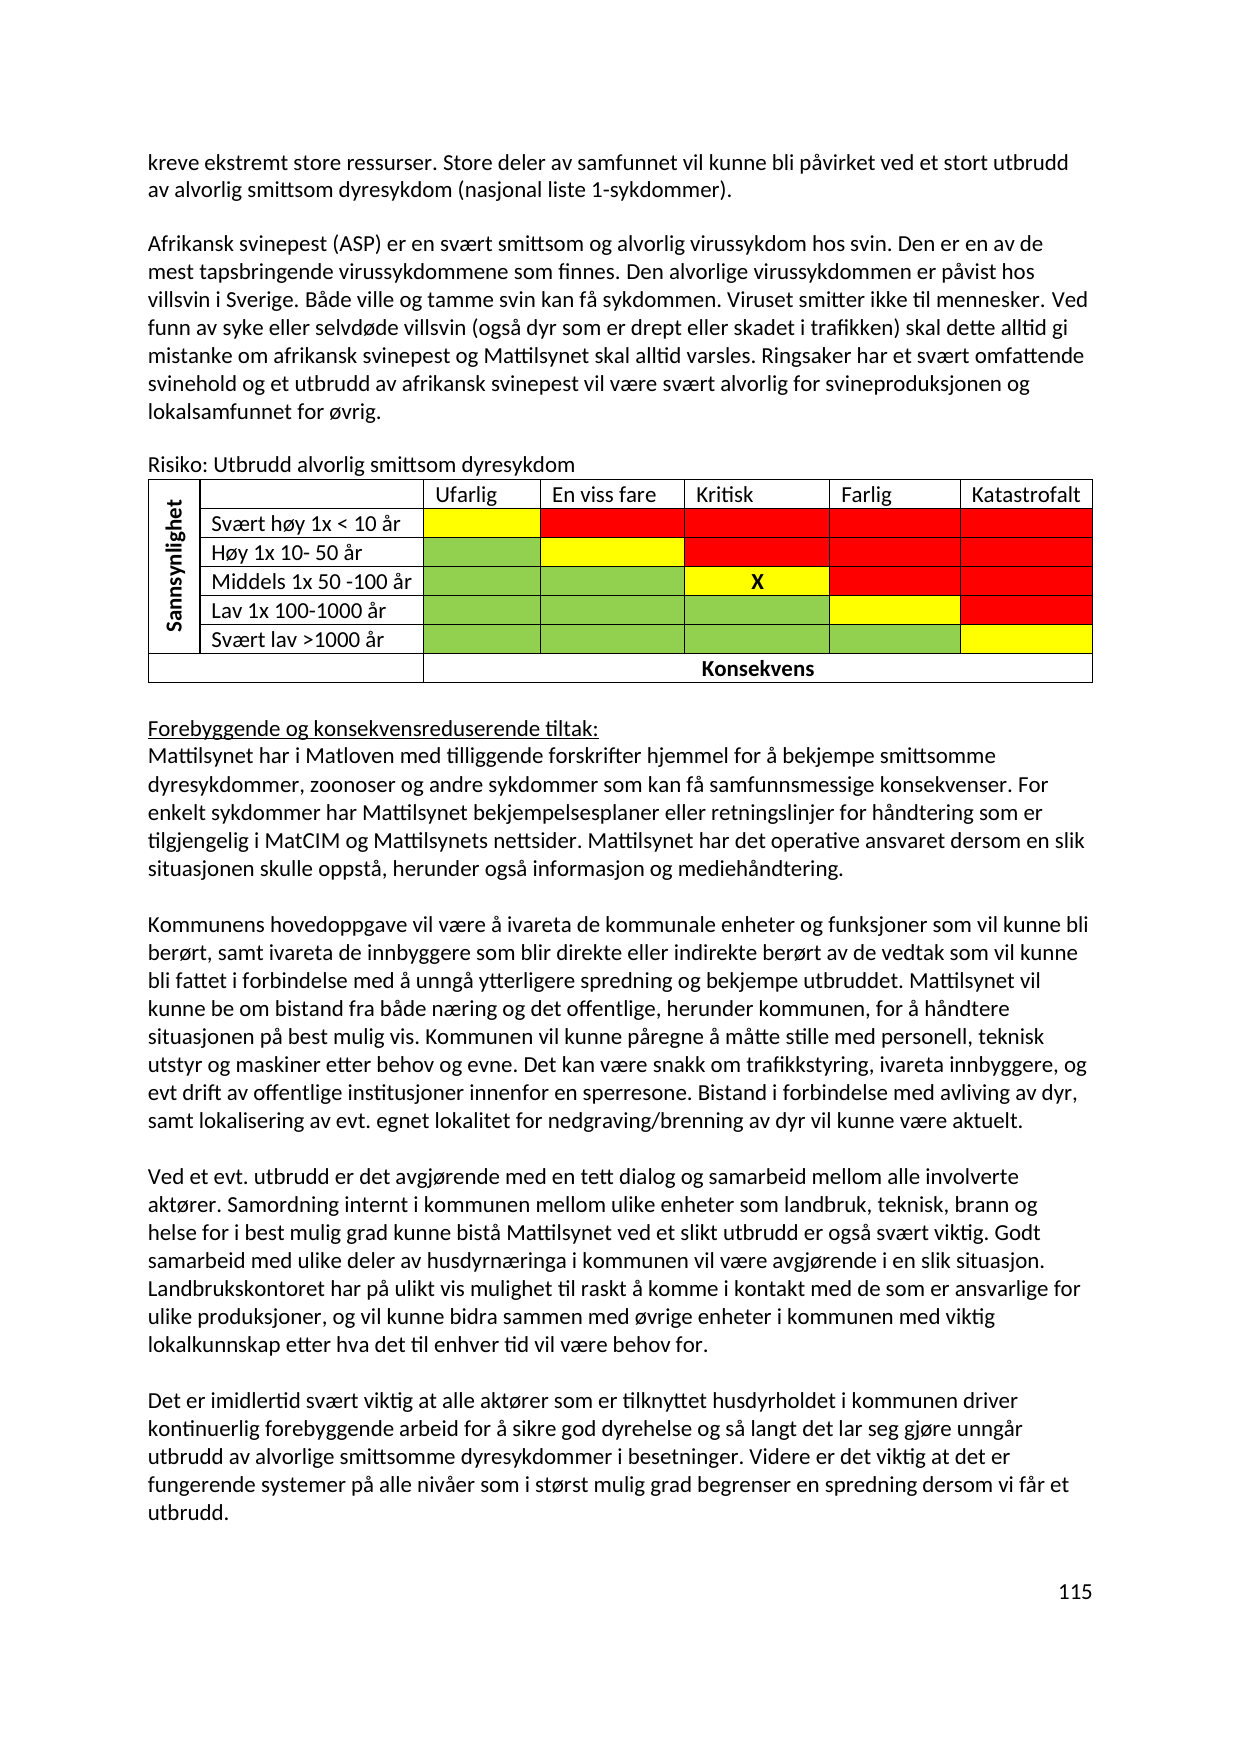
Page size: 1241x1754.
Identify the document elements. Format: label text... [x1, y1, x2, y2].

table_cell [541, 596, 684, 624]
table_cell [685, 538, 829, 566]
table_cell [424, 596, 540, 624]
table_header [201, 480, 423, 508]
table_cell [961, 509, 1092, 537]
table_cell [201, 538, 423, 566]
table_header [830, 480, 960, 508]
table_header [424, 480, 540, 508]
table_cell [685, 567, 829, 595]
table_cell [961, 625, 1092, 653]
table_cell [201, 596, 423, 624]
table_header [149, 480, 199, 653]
text Mattilsynet har i Matloven med tilliggende forskrifter hjemmel for å bekjempe smittsomme dyresykdommer, zoonoser og andre sykdommer som kan få samfunnsmessige konsekvenser. For enkelt sykdommer har Mattilsynet bekjempelsesplaner eller retningslinjer for håndtering som er tilgjengelig i MatCIM og Mattilsynets nettsider. Mattilsynet har det operative ansvaret dersom en slik situasjonen skulle oppstå, herunder også informasjon og mediehåndtering. [148, 742, 1093, 882]
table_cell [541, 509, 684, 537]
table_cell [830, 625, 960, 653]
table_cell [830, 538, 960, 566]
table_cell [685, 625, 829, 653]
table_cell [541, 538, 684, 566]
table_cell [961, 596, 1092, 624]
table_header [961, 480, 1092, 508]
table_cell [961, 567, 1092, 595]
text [148, 148, 1093, 204]
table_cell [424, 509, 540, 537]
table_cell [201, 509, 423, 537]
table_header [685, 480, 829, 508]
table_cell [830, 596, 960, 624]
text Ved et evt. utbrudd er det avgjørende med en tett dialog og samarbeid mellom alle involverte aktører. Samordning internt i kommunen mellom ulike enheter som landbruk, teknisk, brann og helse for i best mulig grad kunne bistå Mattilsynet ved et slikt utbrudd er også svært viktig. Godt samarbeid med ulike deler av husdyrnæringa i kommunen vil være avgjørende i en slik situasjon. Landbrukskontoret har på ulikt vis mulighet til raskt å komme i kontakt med de som er ansvarlige for ulike produksjoner, og vil kunne bidra sammen med øvrige enheter i kommunen med viktig lokalkunnskap etter hva det til enhver tid vil være behov for. [148, 1162, 1093, 1358]
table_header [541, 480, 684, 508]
text Afrikansk svinepest (ASP) er en svært smittsom og alvorlig virussykdom hos svin. Den er en av de mest tapsbringende virussykdommene som finnes. Den alvorlige virussykdommen er påvist hos villsvin i Sverige. Både ville og tamme svin kan få sykdommen. Viruset smitter ikke til mennesker. Ved funn av syke eller selvdøde villsvin (også dyr som er drept eller skadet i trafikken) skal dette alltid gi mistanke om afrikansk svinepest og Mattilsynet skal alltid varsles. Ringsaker har et svært omfattende svinehold og et utbrudd av afrikansk svinepest vil være svært alvorlig for svineproduksjonen og lokalsamfunnet for øvrig. [148, 229, 1093, 425]
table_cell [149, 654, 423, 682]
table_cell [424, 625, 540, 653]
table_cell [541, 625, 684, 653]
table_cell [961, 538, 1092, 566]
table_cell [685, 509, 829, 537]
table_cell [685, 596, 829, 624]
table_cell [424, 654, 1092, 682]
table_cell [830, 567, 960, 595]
text Forebyggende og konsekvensreduserende tiltak: [148, 714, 1093, 742]
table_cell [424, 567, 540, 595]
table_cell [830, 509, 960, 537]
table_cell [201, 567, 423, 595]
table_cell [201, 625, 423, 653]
text Risiko: Utbrudd alvorlig smittsom dyresykdom [148, 425, 1093, 479]
text Det er imidlertid svært viktig at alle aktører som er tilknyttet husdyrholdet i kommunen driver kontinuerlig forebyggende arbeid for å sikre god dyrehelse og så langt det lar seg gjøre unngår utbrudd av alvorlige smittsomme dyresykdommer i besetninger. Videre er det viktig at det er fungerende systemer på alle nivåer som i størst mulig grad begrenser en spredning dersom vi får et utbrudd. [148, 1386, 1093, 1526]
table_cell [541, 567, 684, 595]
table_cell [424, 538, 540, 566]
text Kommunens hovedoppgave vil være å ivareta de kommunale enheter og funksjoner som vil kunne bli berørt, samt ivareta de innbyggere som blir direkte eller indirekte berørt av de vedtak som vil kunne bli fattet i forbindelse med å unngå ytterligere spredning og bekjempe utbruddet. Mattilsynet vil kunne be om bistand fra både næring og det offentlige, herunder kommunen, for å håndtere situasjonen på best mulig vis. Kommunen vil kunne påregne å måtte stille med personell, teknisk utstyr og maskiner etter behov og evne. Det kan være snakk om trafikkstyring, ivareta innbyggere, og evt drift av offentlige institusjoner innenfor en sperresone. Bistand i forbindelse med avliving av dyr, samt lokalisering av evt. egnet lokalitet for nedgraving/brenning av dyr vil kunne være aktuelt. [148, 910, 1093, 1134]
